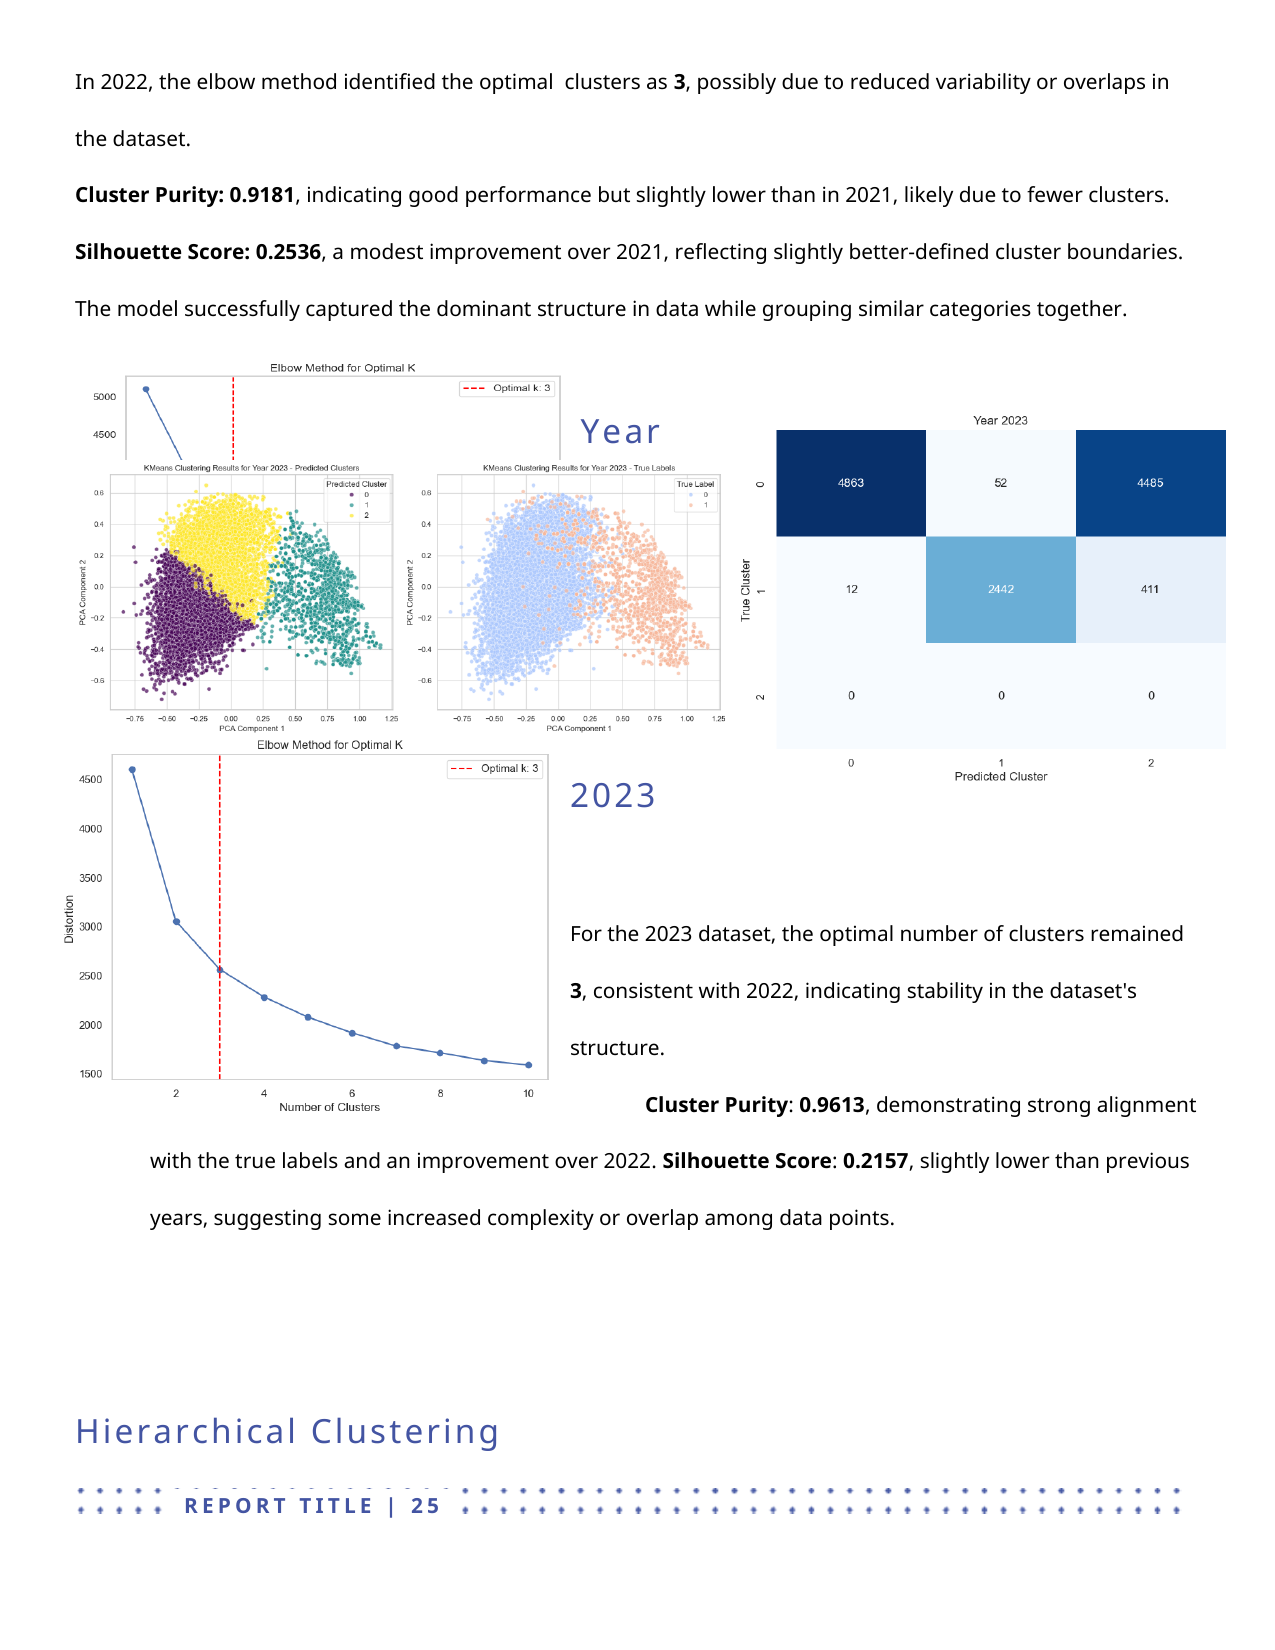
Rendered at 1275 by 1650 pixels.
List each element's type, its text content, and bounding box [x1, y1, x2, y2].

text For the 2023 dataset, the optimal number of clusters remained 3, consistent with 2022, indicating stability in the dataset's structure. [552, 919, 1200, 1061]
text Hierarchical Clustering [75, 1408, 1200, 1453]
text Cluster Purity: 0.9613, demonstrating strong alignment with the true labels and an improvement over 2022. Silhouette Score: 0.2157, slightly lower than previous years, suggesting some increased complexity or overlap among data points. [150, 1090, 1200, 1232]
picture [77, 1488, 1182, 1514]
picture [734, 410, 1228, 785]
picture [57, 733, 552, 1115]
text Cluster Purity: 0.9181, indicating good performance but slightly lower than in 2021, likely due to fewer clusters. Silhouette Score: 0.2536, a modest improvement over 2021, reflecting slightly better-defined cluster boundaries. The model successfully captured the dominant structure in data while grouping similar categories together. [75, 181, 1200, 323]
text In 2022, the elbow method identified the optimal clusters as 3, possibly due to reduced variability or overlaps in the dataset. [75, 67, 1200, 152]
picture [71, 358, 724, 732]
